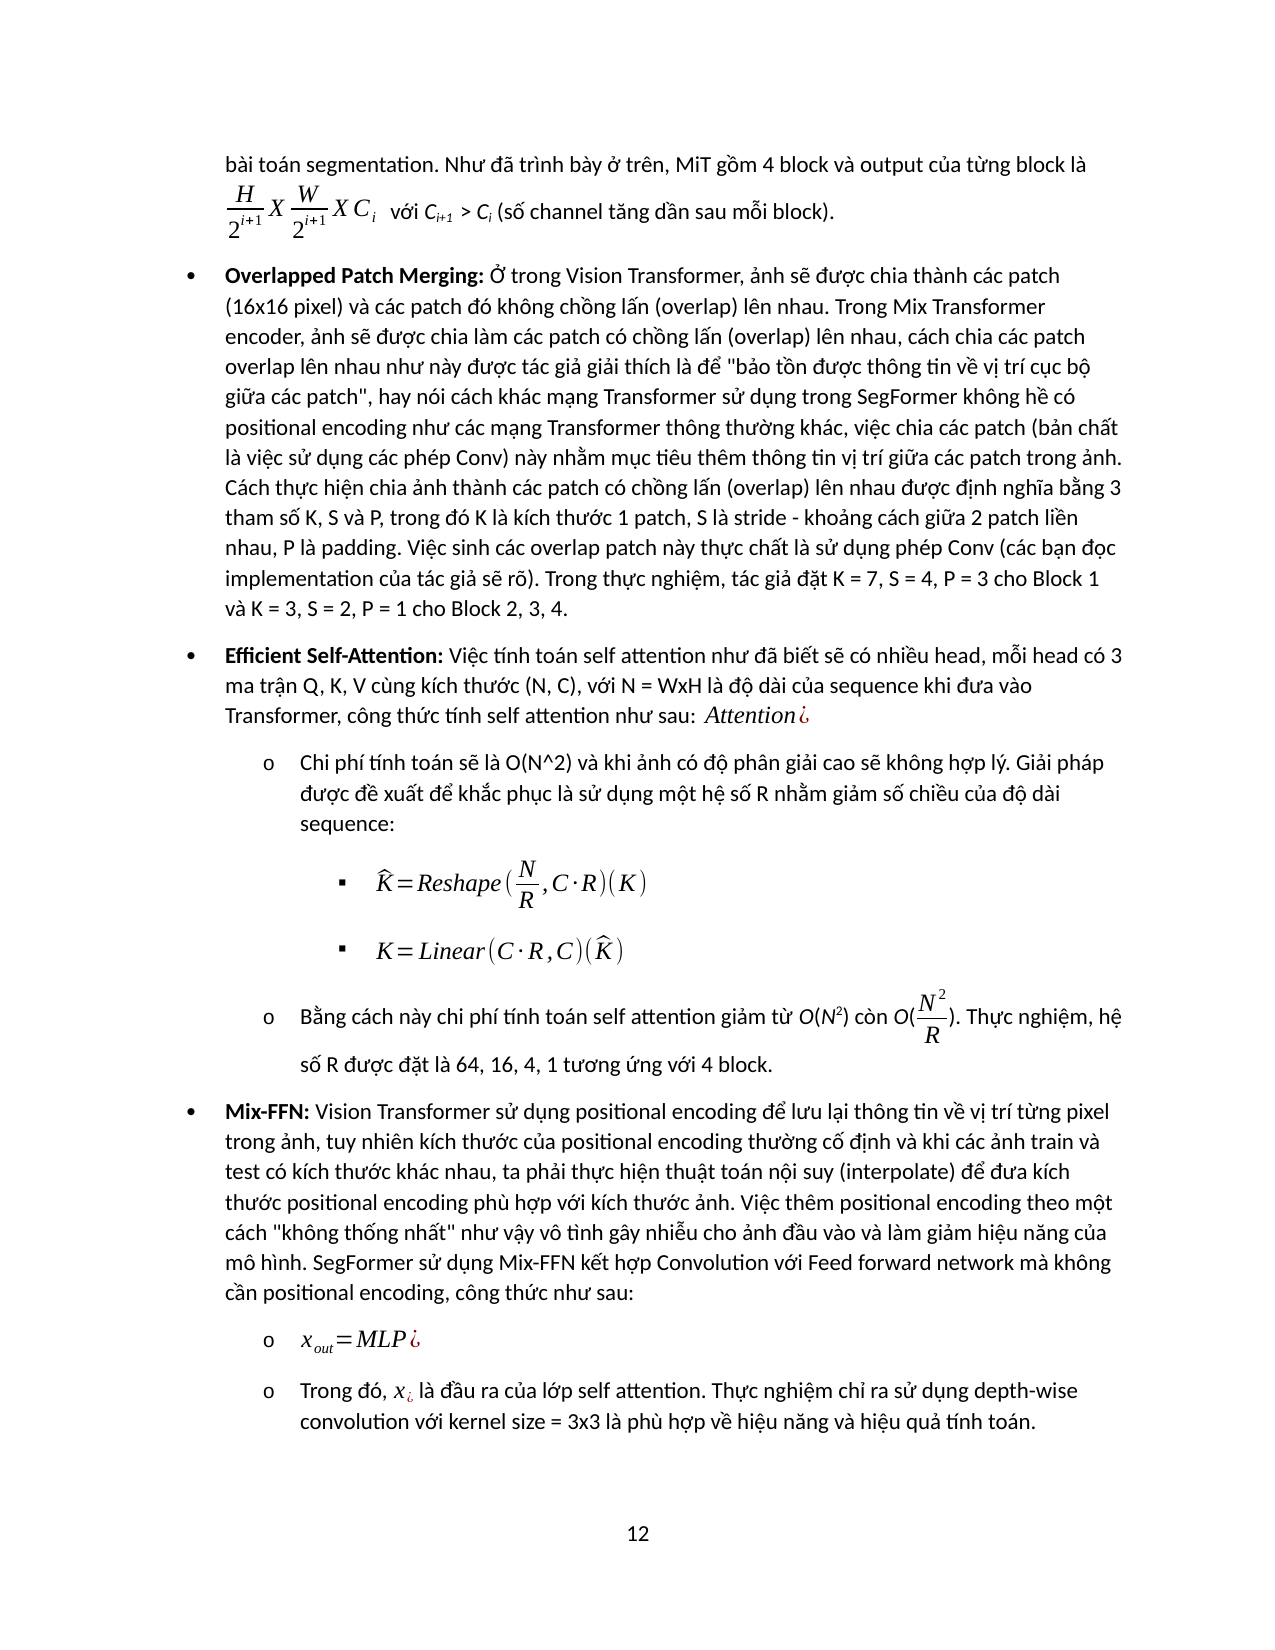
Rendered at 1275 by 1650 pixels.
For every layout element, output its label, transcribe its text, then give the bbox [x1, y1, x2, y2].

list Trong đó, ​ là đầu ra của lớp self attention. Thực nghiệm chỉ ra sử dụng depth-wise convolution với kernel size = 3x3 là phù hợp về hiệu năng và hiệu quả tính toán. [262, 1376, 1125, 1435]
list Overlapped Patch Merging: Ở trong Vision Transformer, ảnh sẽ được chia thành các patch (16x16 pixel) và các patch đó không chồng lấn (overlap) lên nhau. Trong Mix Transformer encoder, ảnh sẽ được chia làm các patch có chồng lấn (overlap) lên nhau, cách chia các patch overlap lên nhau như này được tác giả giải thích là để "bảo tồn được thông tin về vị trí cục bộ giữa các patch", hay nói cách khác mạng Transformer sử dụng trong SegFormer không hề có positional encoding như các mạng Transformer thông thường khác, việc chia các patch (bản chất là việc sử dụng các phép Conv) này nhằm mục tiêu thêm thông tin vị trí giữa các patch trong ảnh. Cách thực hiện chia ảnh thành các patch có chồng lấn (overlap) lên nhau được định nghĩa bằng 3 tham số K, S và P, trong đó K là kích thước 1 patch, S là stride - khoảng cách giữa 2 patch liền nhau, P là padding. Việc sinh các overlap patch này thực chất là sử dụng phép Conv (các bạn đọc implementation của tác giả sẽ rõ). Trong thực nghiệm, tác giả đặt K = 7, S = 4, P = 3 cho Block 1 và K = 3, S = 2, P = 1 cho Block 2, 3, 4. [187, 262, 1125, 622]
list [187, 150, 1125, 243]
list Bằng cách này chi phí tính toán self attention giảm từ O(N2) còn O(). Thực nghiệm, hệ số R được đặt là 64, 16, 4, 1 tương ứng với 4 block. [262, 985, 1125, 1078]
list Mix-FFN: Vision Transformer sử dụng positional encoding để lưu lại thông tin về vị trí từng pixel trong ảnh, tuy nhiên kích thước của positional encoding thường cố định và khi các ảnh train và test có kích thước khác nhau, ta phải thực hiện thuật toán nội suy (interpolate) để đưa kích thước positional encoding phù hợp với kích thước ảnh. Việc thêm positional encoding theo một cách "không thống nhất" như vậy vô tình gây nhiễu cho ảnh đầu vào và làm giảm hiệu năng của mô hình. SegFormer sử dụng Mix-FFN kết hợp Convolution với Feed forward network mà không cần positional encoding, công thức như sau: [187, 1097, 1125, 1306]
list Chi phí tính toán sẽ là O(N^2) và khi ảnh có độ phân giải cao sẽ không hợp lý. Giải pháp được đề xuất để khắc phục là sử dụng một hệ số R nhằm giảm số chiều của độ dài sequence: [262, 748, 1125, 837]
list Efficient Self-Attention: Việc tính toán self attention như đã biết sẽ có nhiều head, mỗi head có 3 ma trận Q, K, V cùng kích thước (N, C), với N = WxH là độ dài của sequence khi đưa vào Transformer, công thức tính self attention như sau: [187, 641, 1125, 729]
